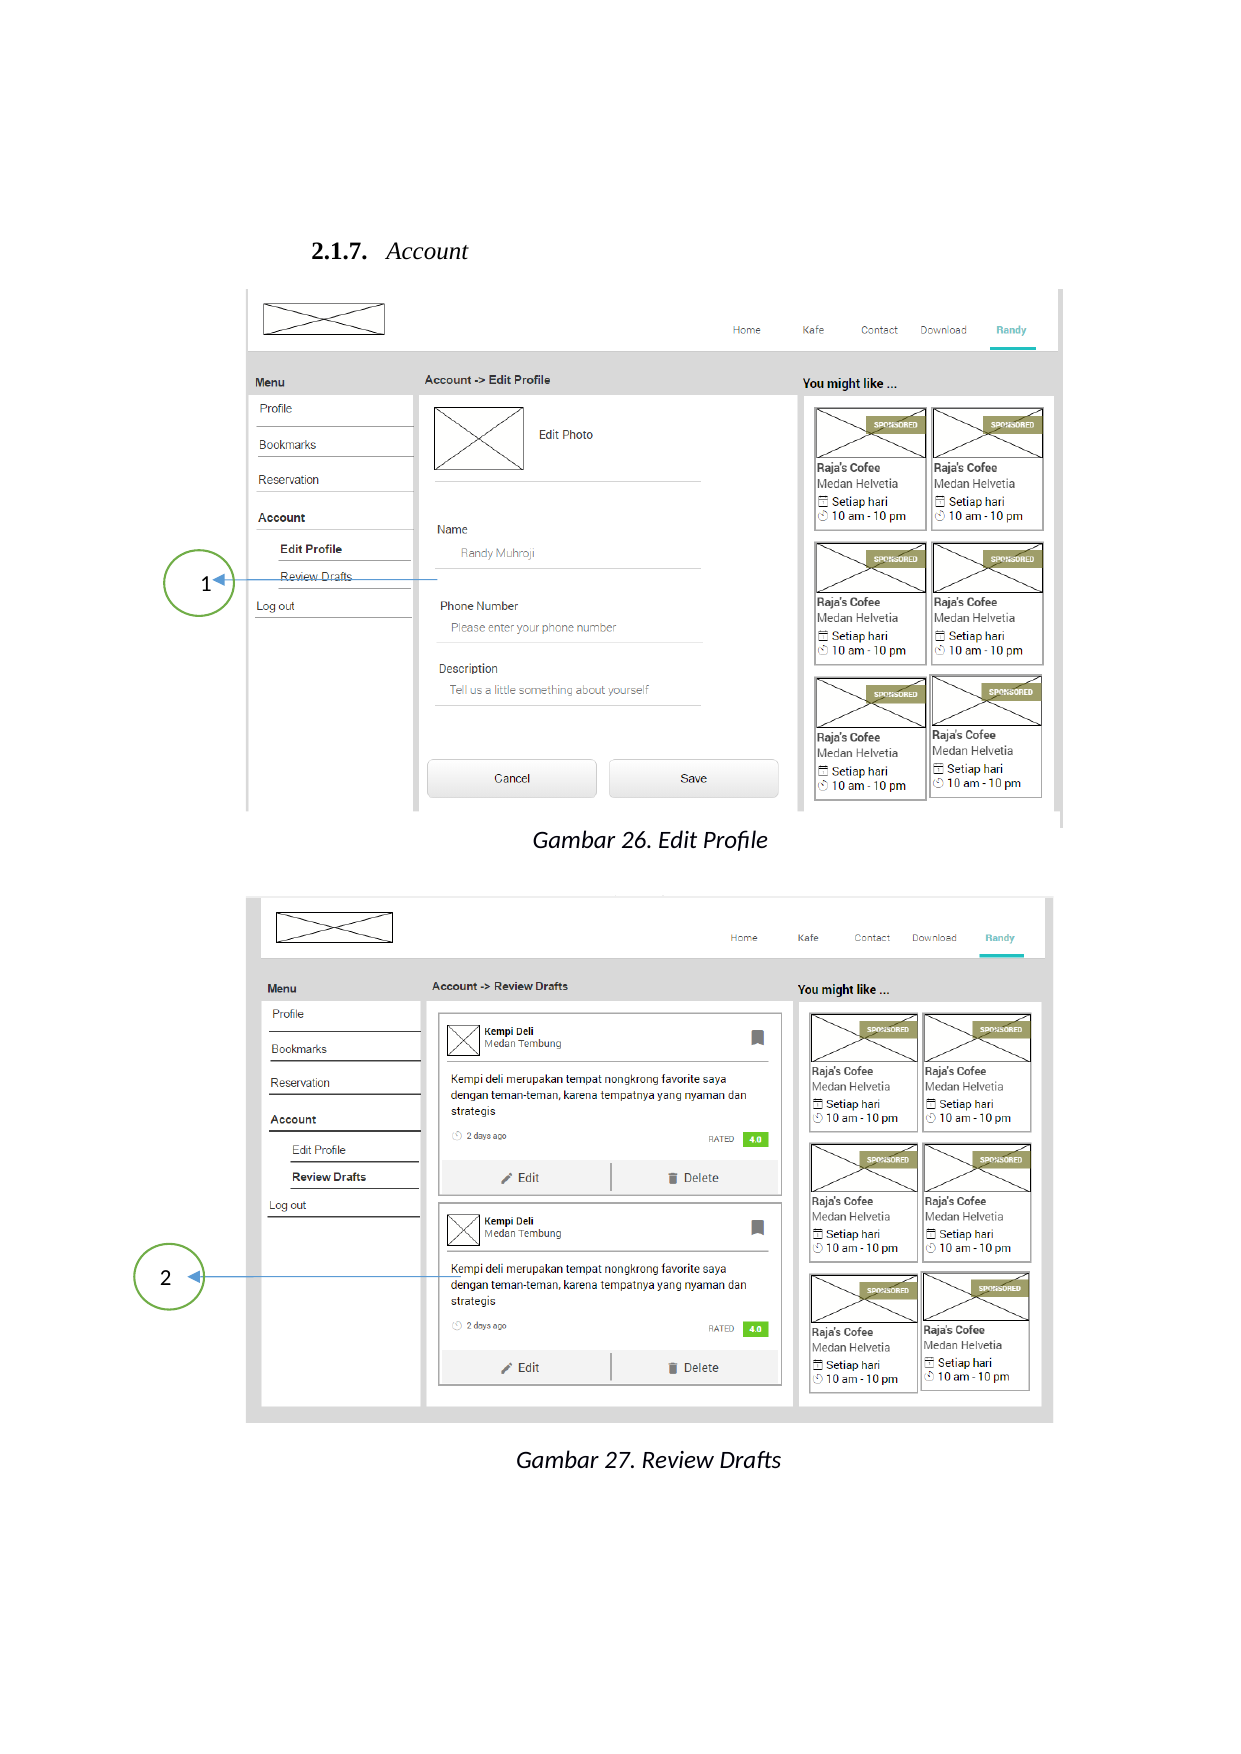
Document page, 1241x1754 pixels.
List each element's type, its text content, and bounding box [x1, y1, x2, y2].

list Account [311, 236, 1063, 265]
picture [245, 895, 1054, 1423]
picture [245, 289, 1063, 828]
